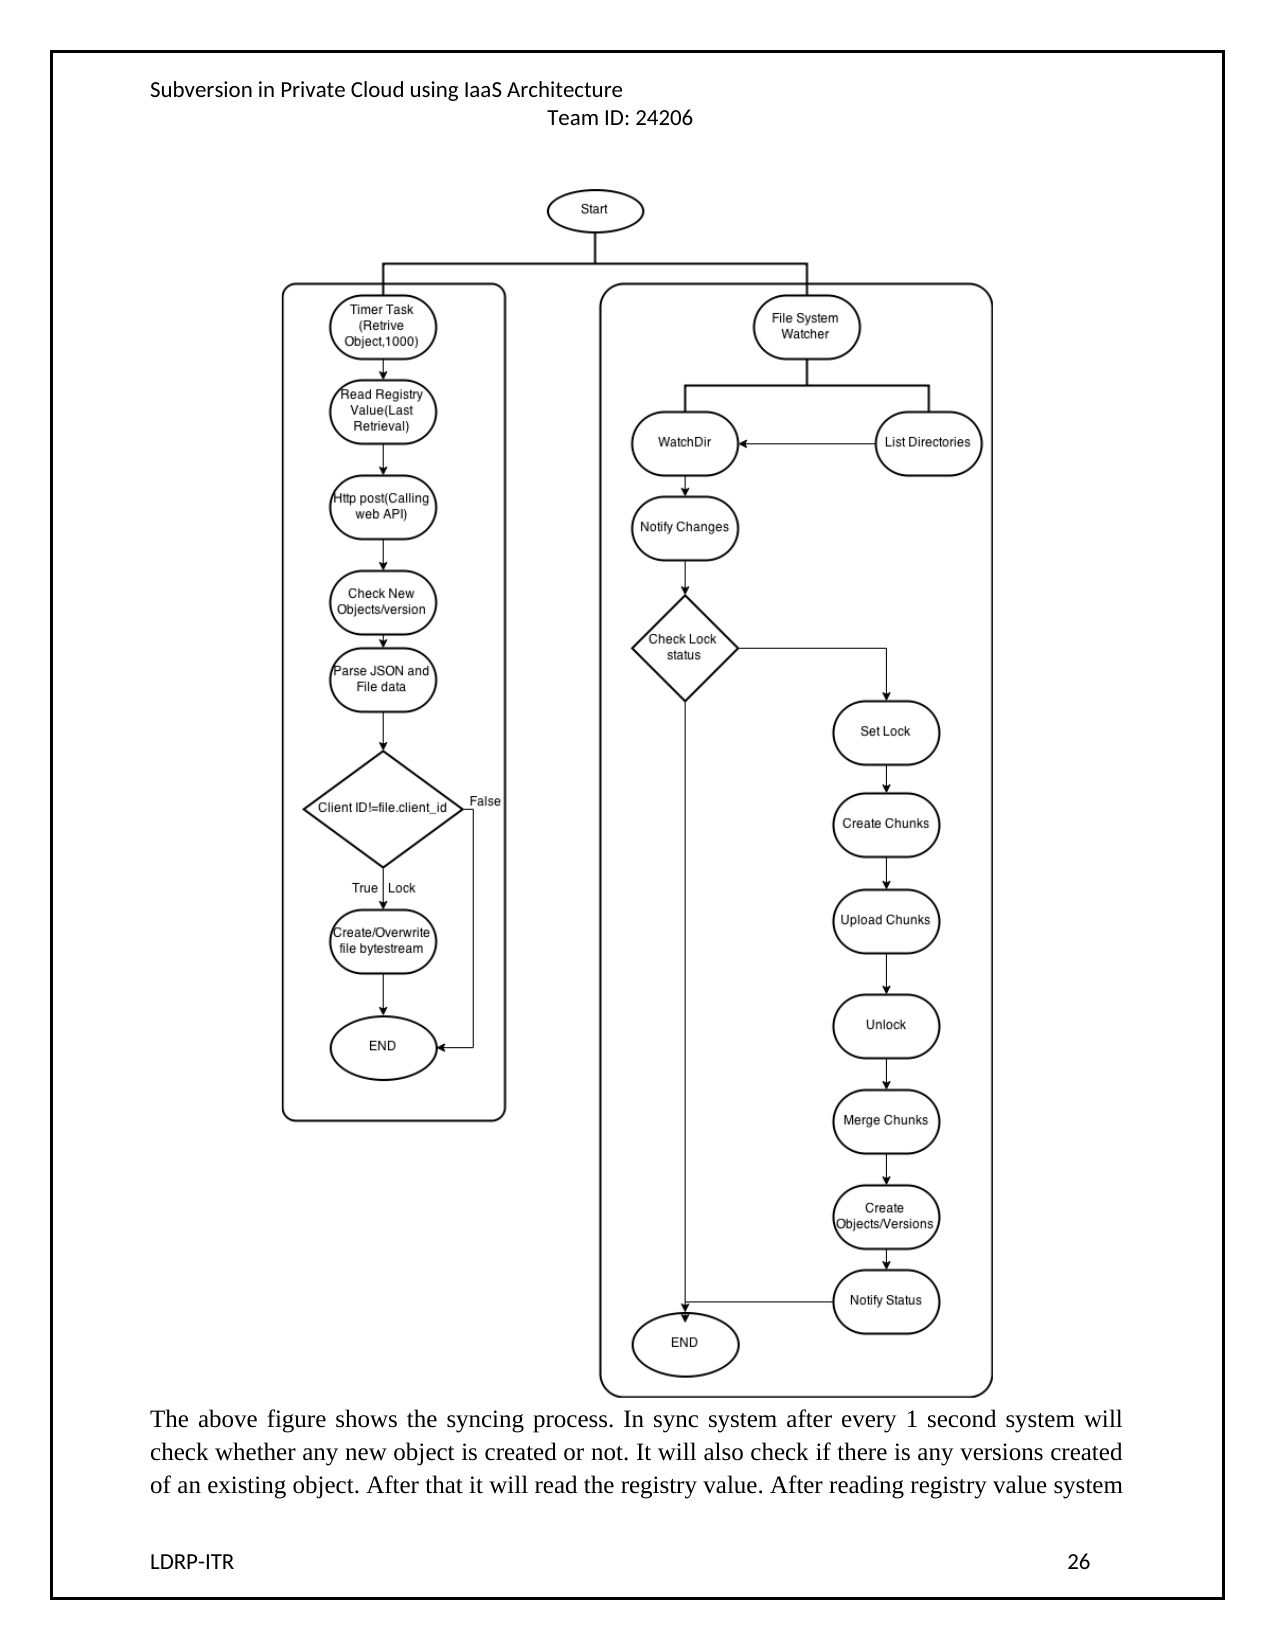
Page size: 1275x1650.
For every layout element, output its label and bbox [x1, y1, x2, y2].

picture [281, 188, 994, 1401]
list [150, 1404, 1125, 1499]
